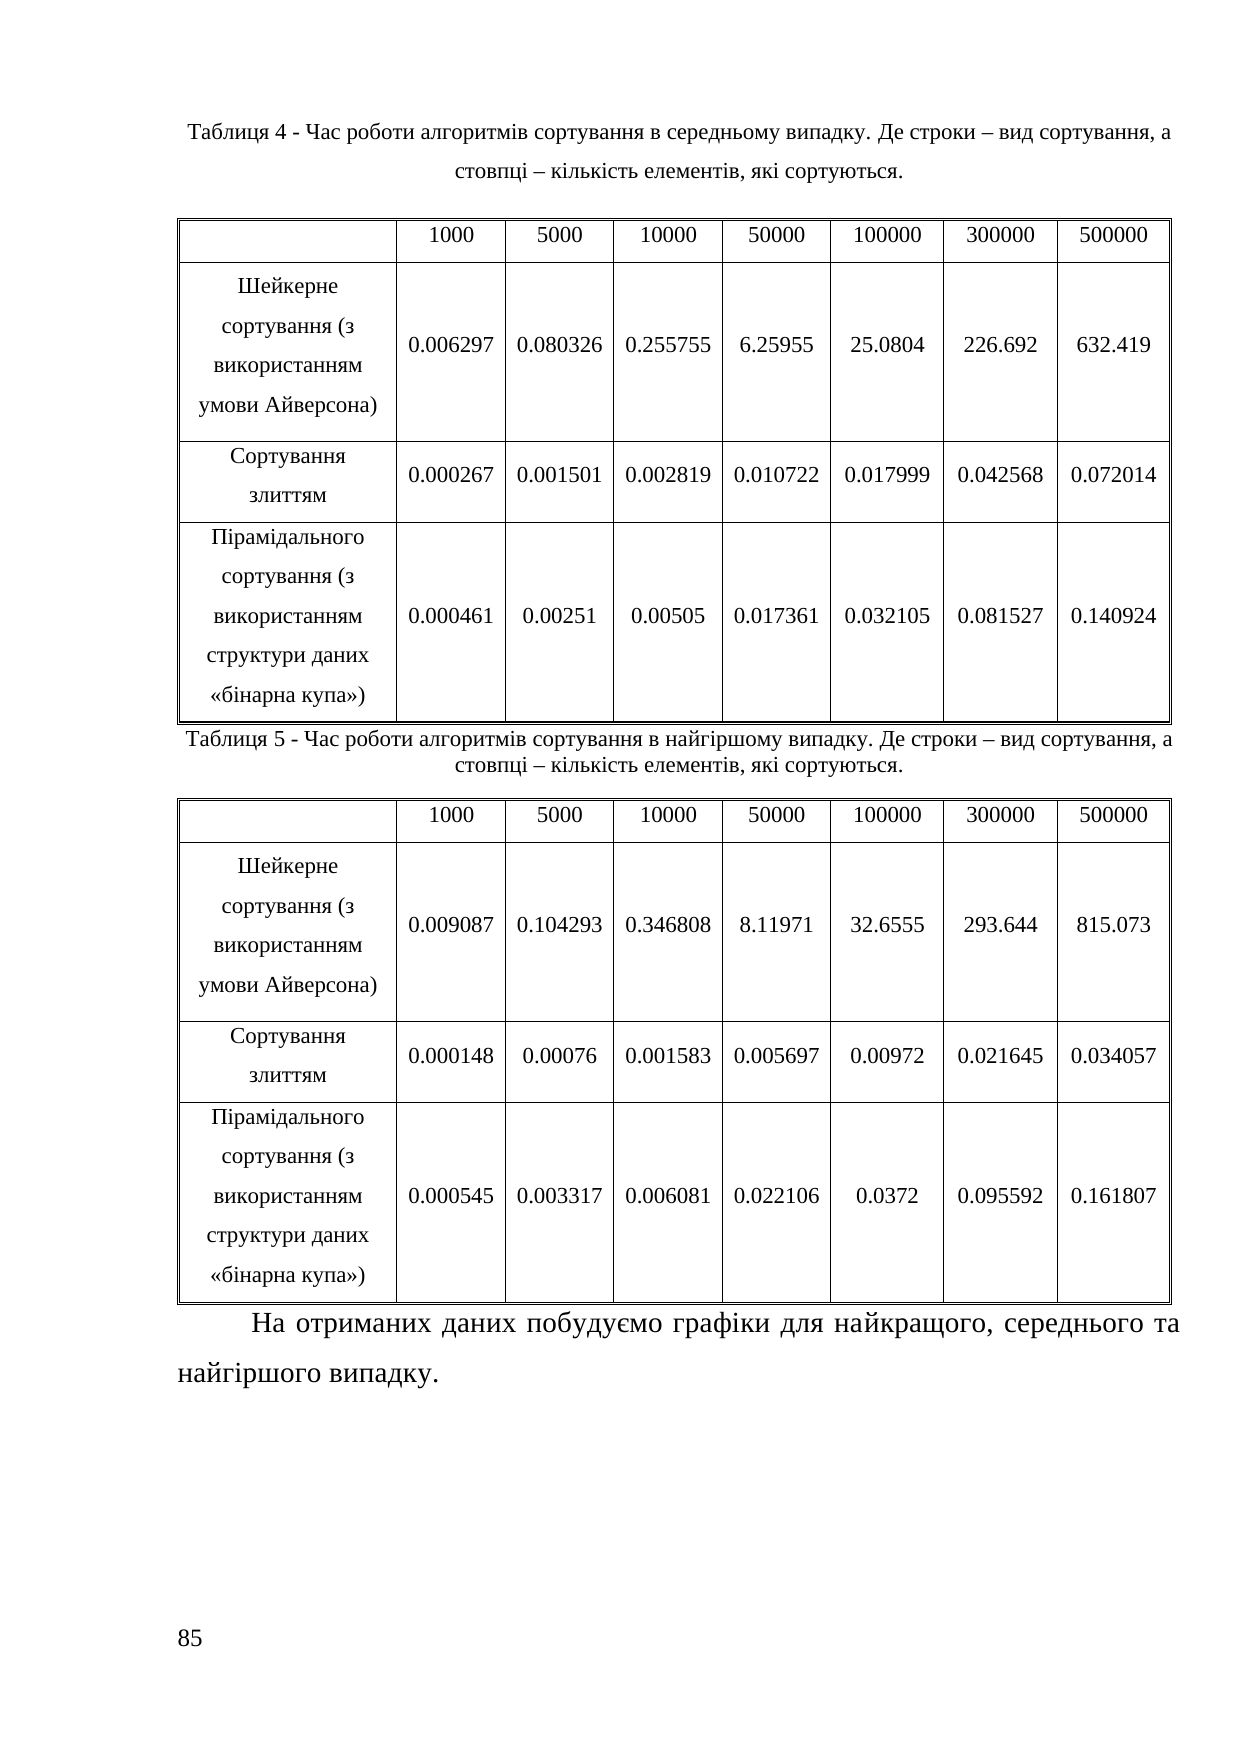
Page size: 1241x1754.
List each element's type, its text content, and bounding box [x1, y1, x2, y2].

table_cell 0.080326 [506, 263, 613, 441]
table_header 5000 [506, 221, 613, 262]
text Таблиця 5 - Час роботи алгоритмів сортування в найгіршому випадку. Де строки – вид сортування, а стовпці – кількість елементів, які сортуються. [177, 724, 1181, 777]
table_header [180, 801, 396, 842]
table_cell 8.11971 [723, 843, 830, 1021]
table_cell 0.140924 [1058, 523, 1169, 721]
table_cell 0.0372 [831, 1103, 943, 1302]
table_header 10000 [614, 221, 722, 262]
table_header 500000 [1058, 221, 1169, 262]
table_cell 0.001583 [614, 1022, 722, 1102]
table_cell 6.25955 [723, 263, 830, 441]
text Таблиця 4 - Час роботи алгоритмів сортування в середньому випадку. Де строки – вид сортування, а стовпці – кількість елементів, які сортуються. [177, 118, 1181, 184]
table_cell 0.022106 [723, 1103, 830, 1302]
table_cell 0.081527 [944, 523, 1057, 721]
table_cell 0.095592 [944, 1103, 1057, 1302]
table_cell 0.017361 [723, 523, 830, 721]
table_header 10000 [614, 801, 722, 842]
table_header 300000 [944, 221, 1057, 262]
table_cell 0.000267 [397, 442, 505, 522]
table_cell Сортування злиттям [180, 1022, 396, 1102]
table_cell 0.005697 [723, 1022, 830, 1102]
table_cell 0.032105 [831, 523, 943, 721]
table_header 50000 [723, 221, 830, 262]
table_header 1000 [397, 801, 505, 842]
table_cell 25.0804 [831, 263, 943, 441]
text На отриманих даних побудуємо графіки для найкращого, середнього та найгіршого випадку. [177, 1305, 1181, 1389]
table_cell Пірамідального сортування (з використанням структури даних «бінарна купа») [180, 523, 396, 721]
table_header [180, 221, 396, 262]
table_cell 815.073 [1058, 843, 1169, 1021]
table_cell 0.000545 [397, 1103, 505, 1302]
table_cell Пірамідального сортування (з використанням структури даних «бінарна купа») [180, 1103, 396, 1302]
table_cell 0.042568 [944, 442, 1057, 522]
table_cell 0.072014 [1058, 442, 1169, 522]
table_cell 0.001501 [506, 442, 613, 522]
table_cell 0.009087 [397, 843, 505, 1021]
table_cell 0.346808 [614, 843, 722, 1021]
table_cell 0.104293 [506, 843, 613, 1021]
table_cell 0.017999 [831, 442, 943, 522]
table_cell 0.003317 [506, 1103, 613, 1302]
table_cell 0.006081 [614, 1103, 722, 1302]
table_cell 0.00972 [831, 1022, 943, 1102]
table_cell 0.161807 [1058, 1103, 1169, 1302]
table_cell Сортування злиттям [180, 442, 396, 522]
table_cell 0.010722 [723, 442, 830, 522]
table_cell 0.000461 [397, 523, 505, 721]
table_cell 0.034057 [1058, 1022, 1169, 1102]
table_cell 293.644 [944, 843, 1057, 1021]
table_cell 0.002819 [614, 442, 722, 522]
table_cell 0.021645 [944, 1022, 1057, 1102]
table_header 100000 [831, 221, 943, 262]
table_cell 0.00076 [506, 1022, 613, 1102]
table_cell 0.00251 [506, 523, 613, 721]
table_cell Шейкерне сортування (з використанням умови Айверсона) [180, 843, 396, 1021]
table_header 300000 [944, 801, 1057, 842]
table_cell 0.006297 [397, 263, 505, 441]
table_cell 32.6555 [831, 843, 943, 1021]
table_cell 632.419 [1058, 263, 1169, 441]
table_header 50000 [723, 801, 830, 842]
table_cell 0.000148 [397, 1022, 505, 1102]
table_cell Шейкерне сортування (з використанням умови Айверсона) [180, 263, 396, 441]
table_header 100000 [831, 801, 943, 842]
table_header 500000 [1058, 801, 1169, 842]
table_cell 226.692 [944, 263, 1057, 441]
table_cell 0.00505 [614, 523, 722, 721]
table_header 5000 [506, 801, 613, 842]
table_header 1000 [397, 221, 505, 262]
table_cell 0.255755 [614, 263, 722, 441]
